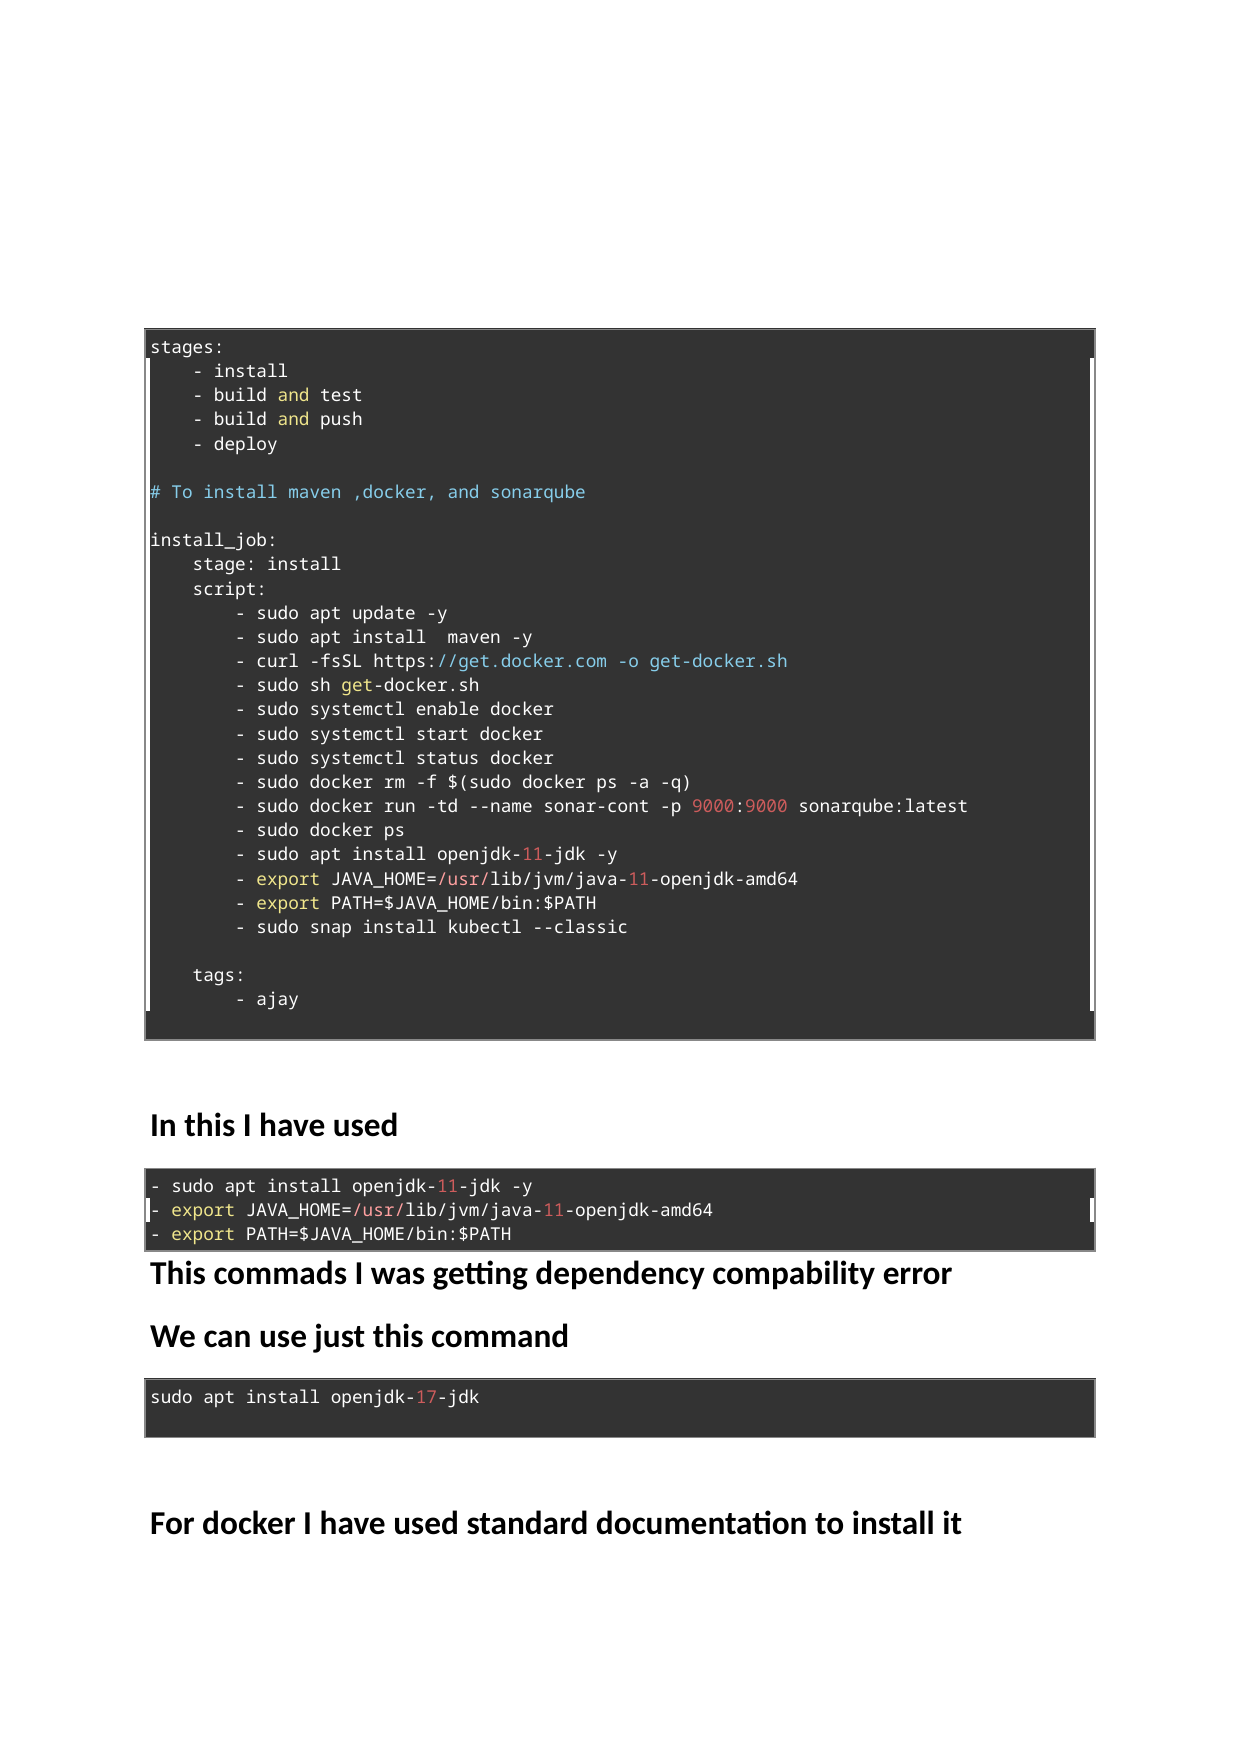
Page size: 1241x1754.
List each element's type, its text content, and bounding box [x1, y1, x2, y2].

text - sudo apt install openjdk-11-jdk -y [146, 1169, 1094, 1198]
text - sudo docker rm -f $(sudo docker ps -a -q) [150, 769, 1090, 793]
text - sudo snap install kubectl --classic [150, 914, 1090, 938]
text - sudo sh get-docker.sh [150, 673, 1090, 697]
text - sudo systemctl enable docker [150, 697, 1090, 721]
text - sudo systemctl status docker [150, 745, 1090, 769]
text - sudo apt install openjdk-11-jdk -y [150, 842, 1090, 866]
text - sudo docker ps [150, 818, 1090, 842]
text - install [150, 358, 1090, 383]
text - ajay [150, 987, 1090, 1005]
text - build and push [150, 407, 1090, 431]
text stage: install [150, 552, 1090, 576]
text We can use just this command [150, 1315, 1090, 1356]
text - deploy [150, 431, 1090, 455]
text - sudo apt update -y [150, 600, 1090, 624]
text - curl -fsSL https://get.docker.com -o get-docker.sh [150, 648, 1090, 673]
text - export JAVA_HOME=/usr/lib/jvm/java-11-openjdk-amd64 [150, 866, 1090, 890]
text - sudo apt install maven -y [150, 624, 1090, 648]
text - sudo docker run -td --name sonar-cont -p 9000:9000 sonarqube:latest [150, 793, 1090, 818]
text - export PATH=$JAVA_HOME/bin:$PATH [150, 890, 1090, 914]
text For docker I have used standard documentation to install it [150, 1502, 1090, 1542]
text - export JAVA_HOME=/usr/lib/jvm/java-11-openjdk-amd64 [150, 1198, 1090, 1216]
text In this I have used [150, 1104, 1090, 1145]
text - sudo systemctl start docker [150, 721, 1090, 745]
text stages: [146, 330, 1094, 358]
text install_job: [150, 528, 1090, 552]
text # To install maven ,docker, and sonarqube [150, 479, 1090, 503]
text - build and test [150, 383, 1090, 407]
text script: [150, 576, 1090, 600]
text sudo apt install openjdk-17-jdk [146, 1380, 1094, 1403]
text tags: [150, 963, 1090, 987]
text - export PATH=$JAVA_HOME/bin:$PATH [146, 1216, 1094, 1250]
text This commads I was getting dependency compability error [150, 1252, 1090, 1292]
